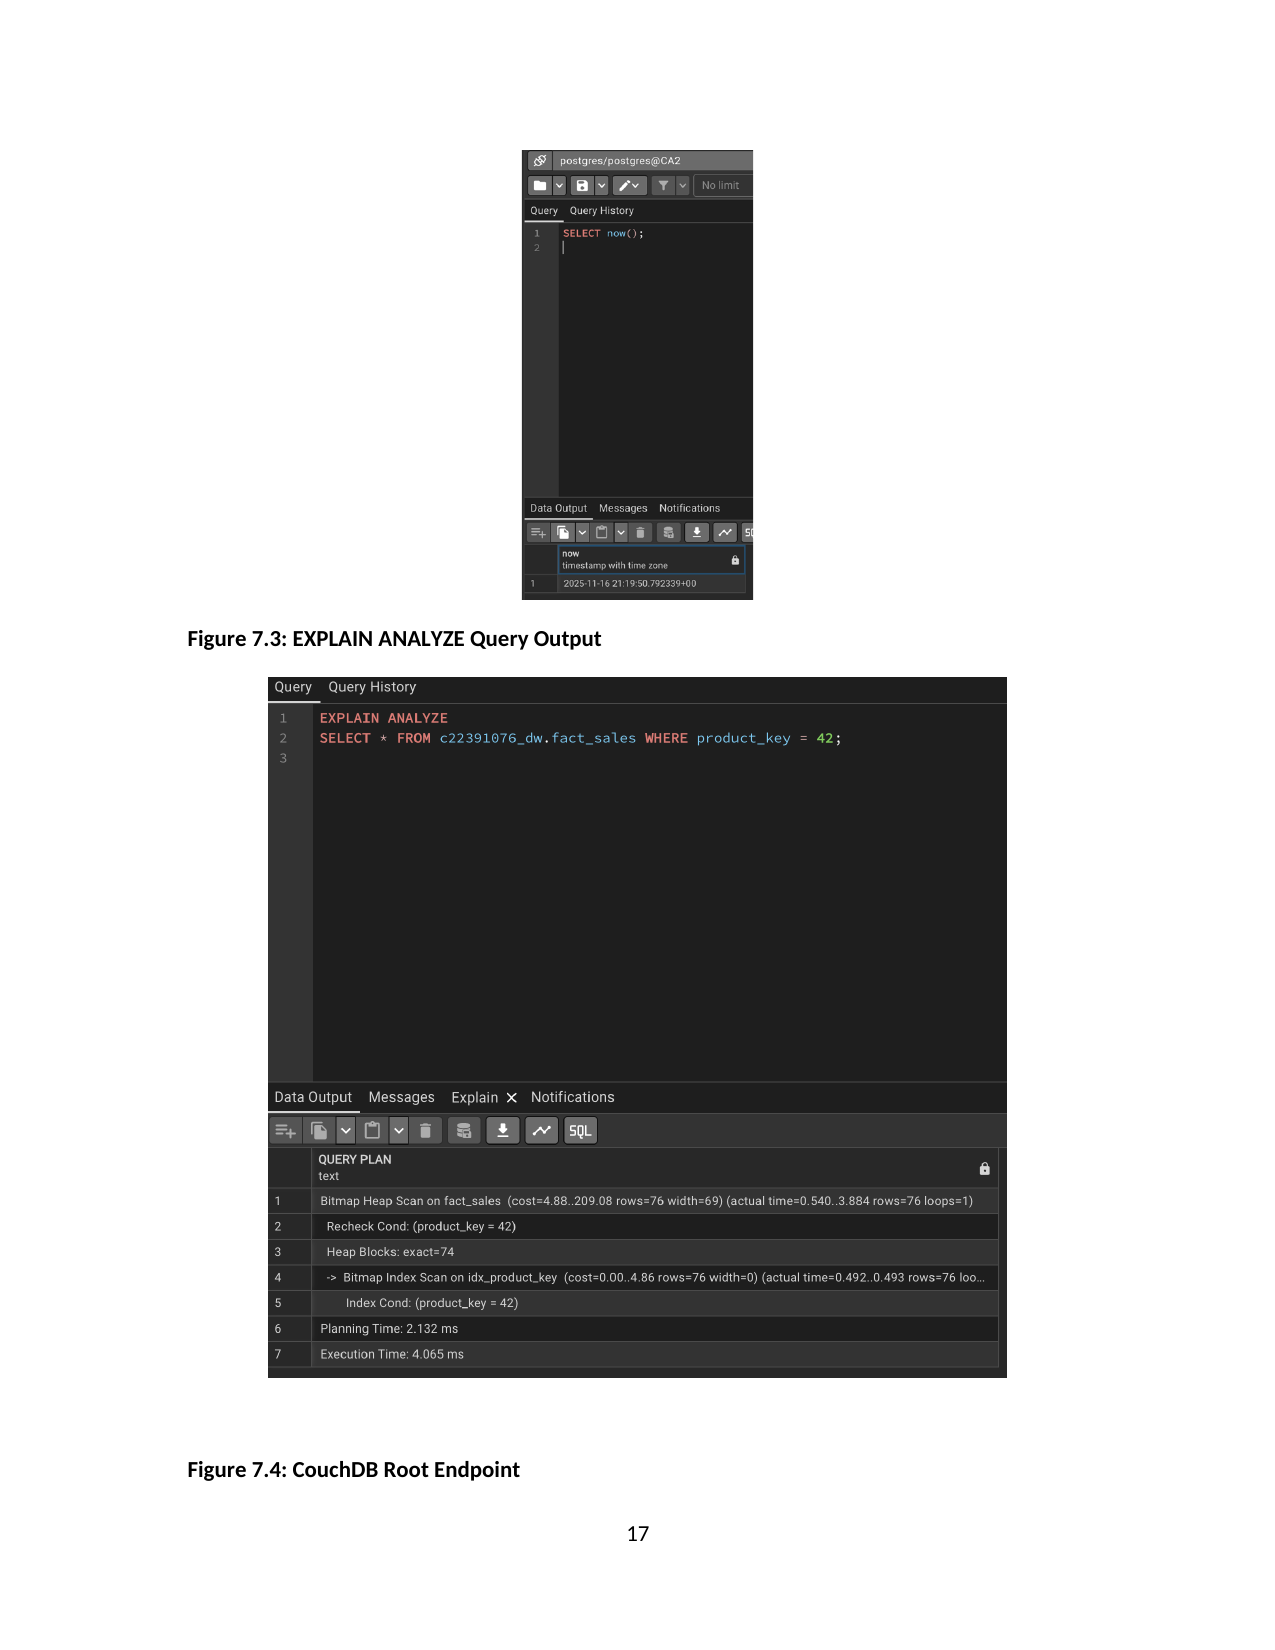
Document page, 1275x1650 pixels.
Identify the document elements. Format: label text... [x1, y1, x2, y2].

text Figure 7.3: EXPLAIN ANALYZE Query Output [187, 624, 1087, 652]
picture [521, 150, 754, 600]
text Figure 7.4: CouchDB Root Endpoint [187, 1455, 1087, 1483]
picture [268, 677, 1007, 1378]
